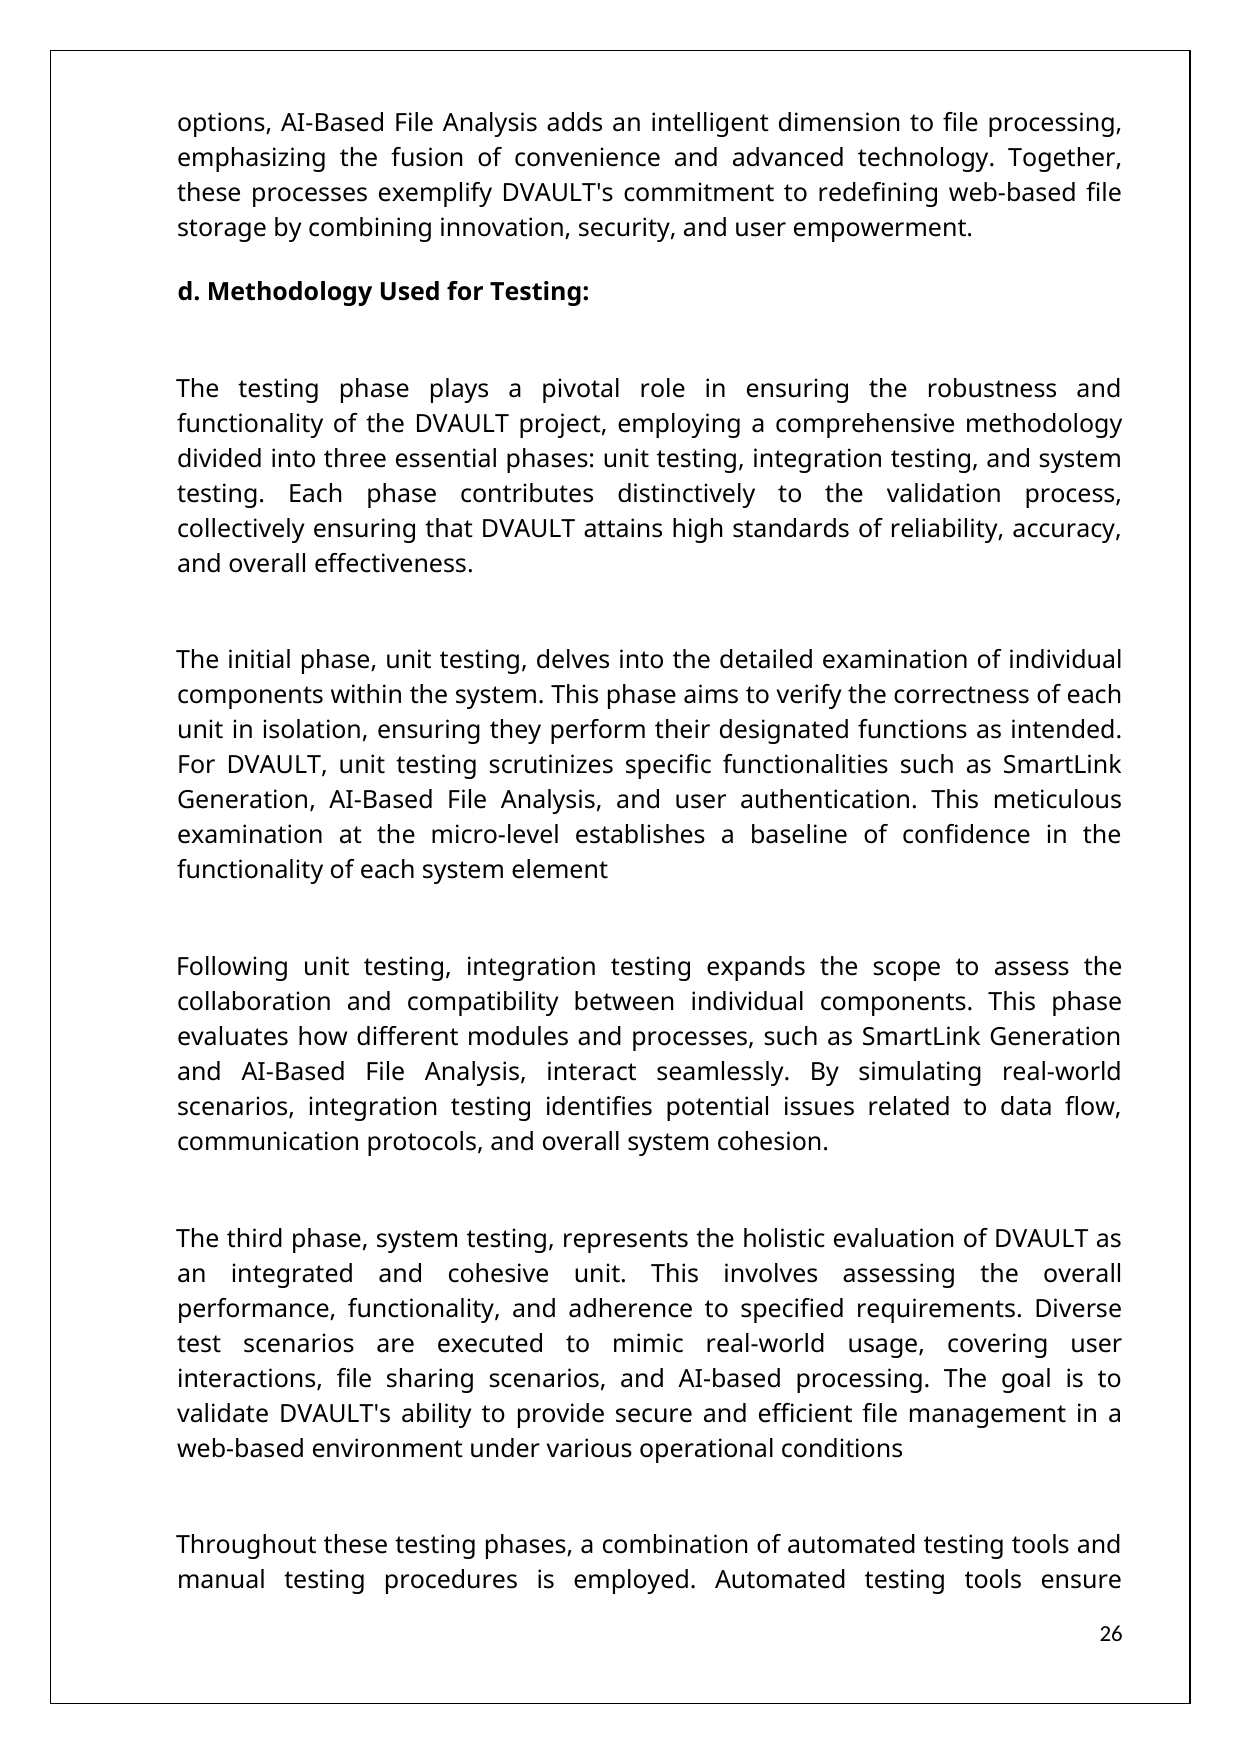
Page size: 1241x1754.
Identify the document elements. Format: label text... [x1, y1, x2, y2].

text d. Methodology Used for Testing: [177, 273, 1129, 307]
text The third phase, system testing, represents the holistic evaluation of DVAULT as an integrated and cohesive unit. This involves assessing the overall performance, functionality, and adherence to specified requirements. Diverse test scenarios are executed to mimic real-world usage, covering user interactions, file sharing scenarios, and AI-based processing. The goal is to validate DVAULT's ability to provide secure and efficient file management in a web-based environment under various operational conditions [176, 1220, 1123, 1464]
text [176, 105, 1123, 244]
text Following unit testing, integration testing expands the scope to assess the collaboration and compatibility between individual components. This phase evaluates how different modules and processes, such as SmartLink Generation and AI-Based File Analysis, interact seamlessly. By simulating real-world scenarios, integration testing identifies potential issues related to data flow, communication protocols, and overall system cohesion. [176, 949, 1123, 1158]
text The testing phase plays a pivotal role in ensuring the robustness and functionality of the DVAULT project, employing a comprehensive methodology divided into three essential phases: unit testing, integration testing, and system testing. Each phase contributes distinctively to the validation process, collectively ensuring that DVAULT attains high standards of reliability, accuracy, and overall effectiveness. [176, 370, 1123, 579]
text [176, 1527, 1123, 1596]
text The initial phase, unit testing, delves into the detailed examination of individual components within the system. This phase aims to verify the correctness of each unit in isolation, ensuring they perform their designated functions as intended. For DVAULT, unit testing scrutinizes specific functionalities such as SmartLink Generation, AI-Based File Analysis, and user authentication. This meticulous examination at the micro-level establishes a baseline of confidence in the functionality of each system element [176, 642, 1123, 886]
